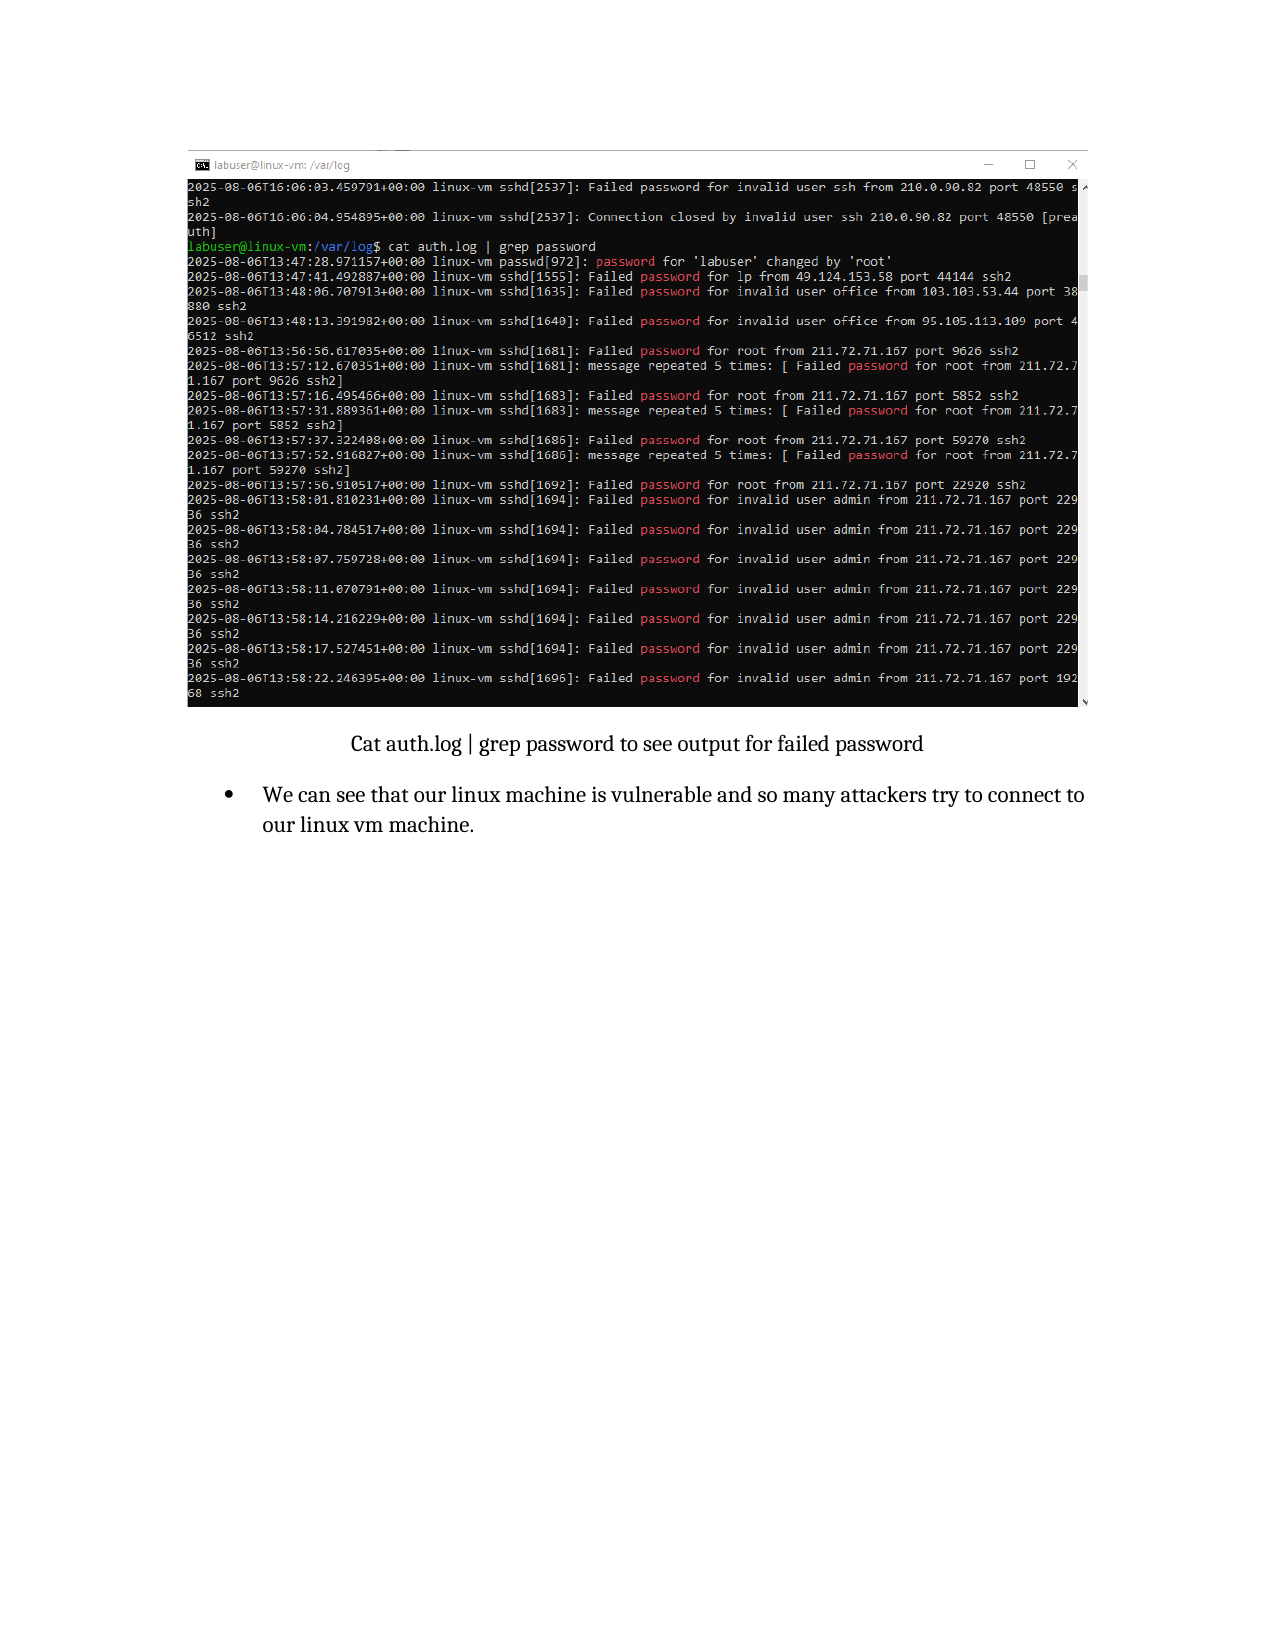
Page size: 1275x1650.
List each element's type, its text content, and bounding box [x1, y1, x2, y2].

list We can see that our linux machine is vulnerable and so many attackers try to connect to our linux vm machine. [225, 782, 1087, 838]
picture [187, 150, 1088, 707]
text Cat auth.log | grep password to see output for failed password [187, 731, 1087, 757]
